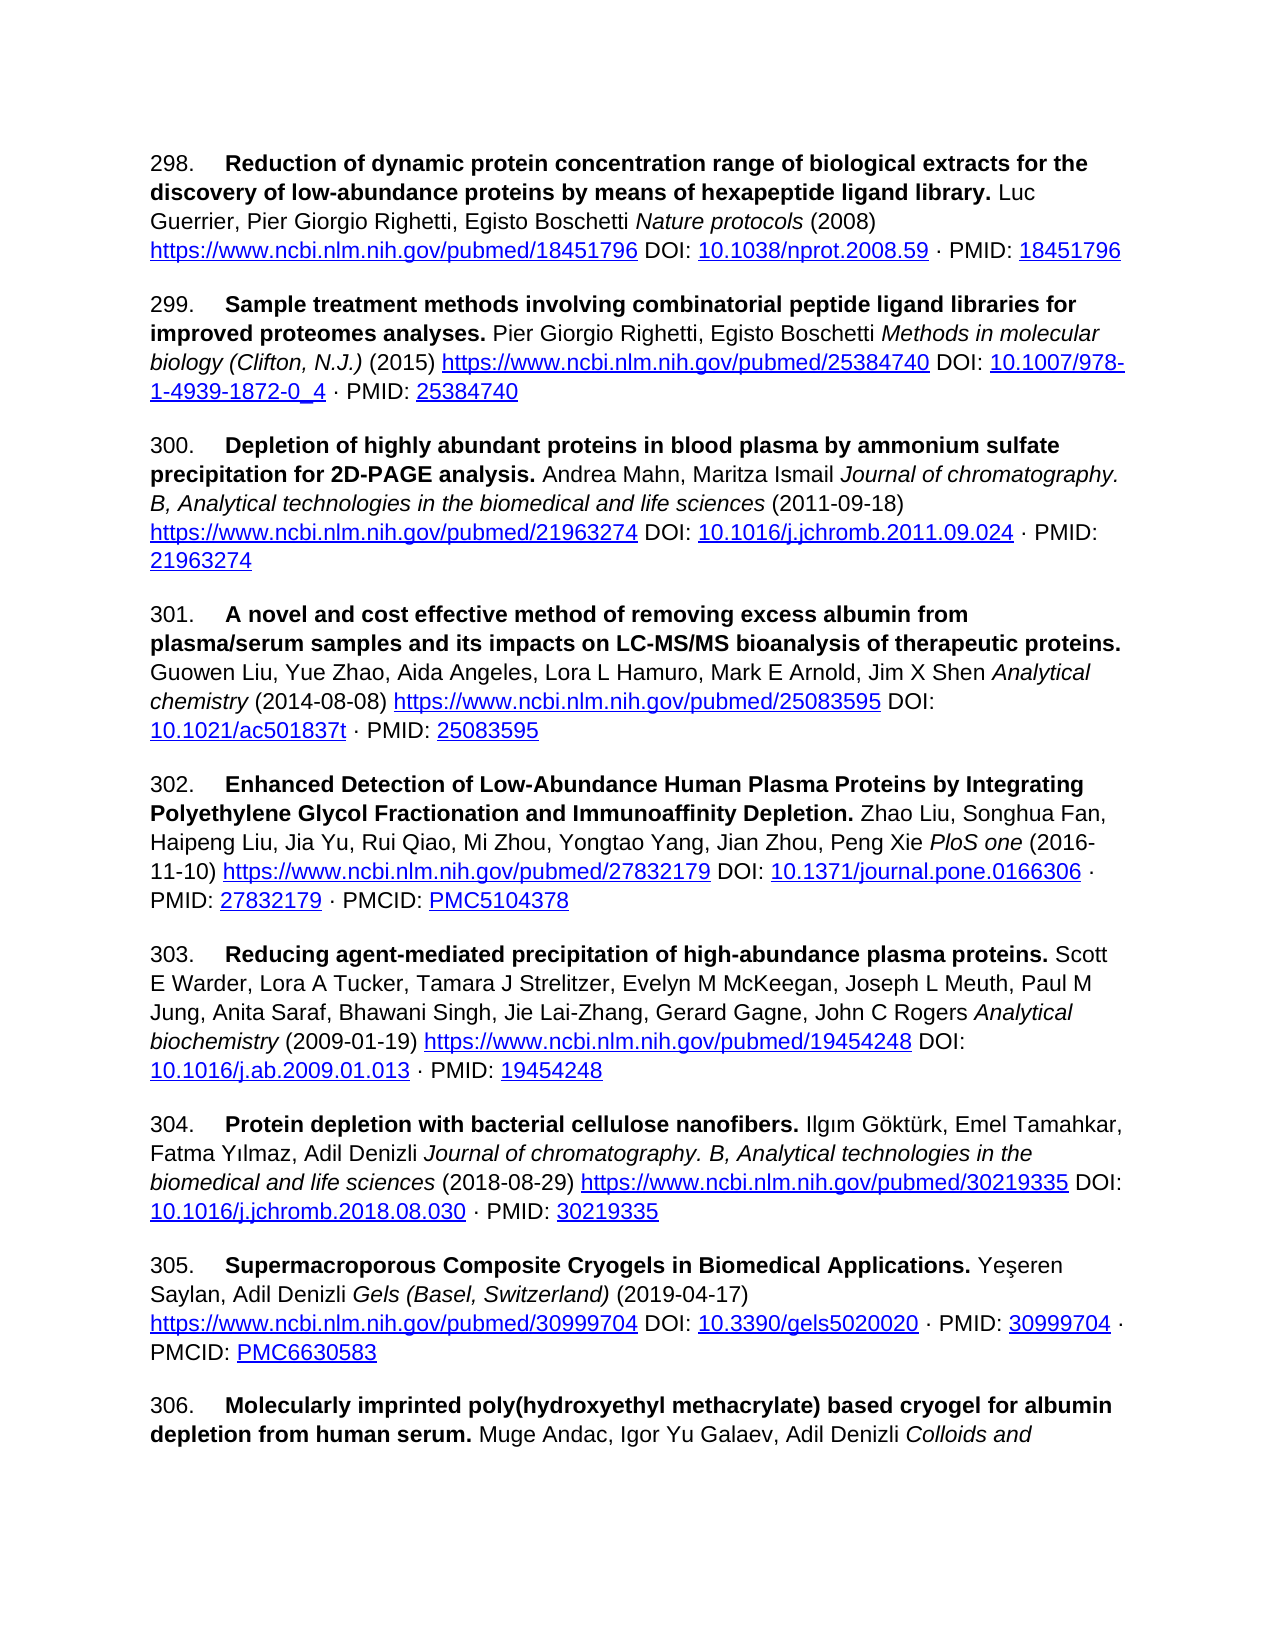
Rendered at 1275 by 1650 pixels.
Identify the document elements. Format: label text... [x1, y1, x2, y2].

text 298. Reduction of dynamic protein concentration range of biological extracts for the discovery of low-abundance proteins by means of hexapeptide ligand library. Luc Guerrier, Pier Giorgio Righetti, Egisto Boschetti Nature protocols (2008) https://www.ncbi.nlm.nih.gov/pubmed/18451796 DOI: 10.1038/nprot.2008.59 · PMID: 18451796 [150, 150, 1125, 263]
text 303. Reducing agent-mediated precipitation of high-abundance plasma proteins. Scott E Warder, Lora A Tucker, Tamara J Strelitzer, Evelyn M McKeegan, Joseph L Meuth, Paul M Jung, Anita Saraf, Bhawani Singh, Jie Lai-Zhang, Gerard Gagne, John C Rogers Analytical biochemistry (2009-01-19) https://www.ncbi.nlm.nih.gov/pubmed/19454248 DOI: 10.1016/j.ab.2009.01.013 · PMID: 19454248 [150, 941, 1125, 1083]
text 299. Sample treatment methods involving combinatorial peptide ligand libraries for improved proteomes analyses. Pier Giorgio Righetti, Egisto Boschetti Methods in molecular biology (Clifton, N.J.) (2015) https://www.ncbi.nlm.nih.gov/pubmed/25384740 DOI: 10.1007/978-1-4939-1872-0_4 · PMID: 25384740 [150, 291, 1125, 404]
text 302. Enhanced Detection of Low-Abundance Human Plasma Proteins by Integrating Polyethylene Glycol Fractionation and Immunoaffinity Depletion. Zhao Liu, Songhua Fan, Haipeng Liu, Jia Yu, Rui Qiao, Mi Zhou, Yongtao Yang, Jian Zhou, Peng Xie PloS one (2016-11-10) https://www.ncbi.nlm.nih.gov/pubmed/27832179 DOI: 10.1371/journal.pone.0166306 · PMID: 27832179 · PMCID: PMC5104378 [150, 771, 1125, 913]
text 301. A novel and cost effective method of removing excess albumin from plasma/serum samples and its impacts on LC-MS/MS bioanalysis of therapeutic proteins. Guowen Liu, Yue Zhao, Aida Angeles, Lora L Hamuro, Mark E Arnold, Jim X Shen Analytical chemistry (2014-08-08) https://www.ncbi.nlm.nih.gov/pubmed/25083595 DOI: 10.1021/ac501837t · PMID: 25083595 [150, 601, 1125, 744]
text 304. Protein depletion with bacterial cellulose nanofibers. Ilgım Göktürk, Emel Tamahkar, Fatma Yılmaz, Adil Denizli Journal of chromatography. B, Analytical technologies in the biomedical and life sciences (2018-08-29) https://www.ncbi.nlm.nih.gov/pubmed/30219335 DOI: 10.1016/j.jchromb.2018.08.030 · PMID: 30219335 [150, 1111, 1125, 1224]
text 305. Supermacroporous Composite Cryogels in Biomedical Applications. Yeşeren Saylan, Adil Denizli Gels (Basel, Switzerland) (2019-04-17) https://www.ncbi.nlm.nih.gov/pubmed/30999704 DOI: 10.3390/gels5020020 · PMID: 30999704 · PMCID: PMC6630583 [150, 1252, 1125, 1365]
text 300. Depletion of highly abundant proteins in blood plasma by ammonium sulfate precipitation for 2D-PAGE analysis. Andrea Mahn, Maritza Ismail Journal of chromatography. B, Analytical technologies in the biomedical and life sciences (2011-09-18) https://www.ncbi.nlm.nih.gov/pubmed/21963274 DOI: 10.1016/j.jchromb.2011.09.024 · PMID: 21963274 [150, 432, 1125, 574]
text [150, 1392, 1125, 1448]
